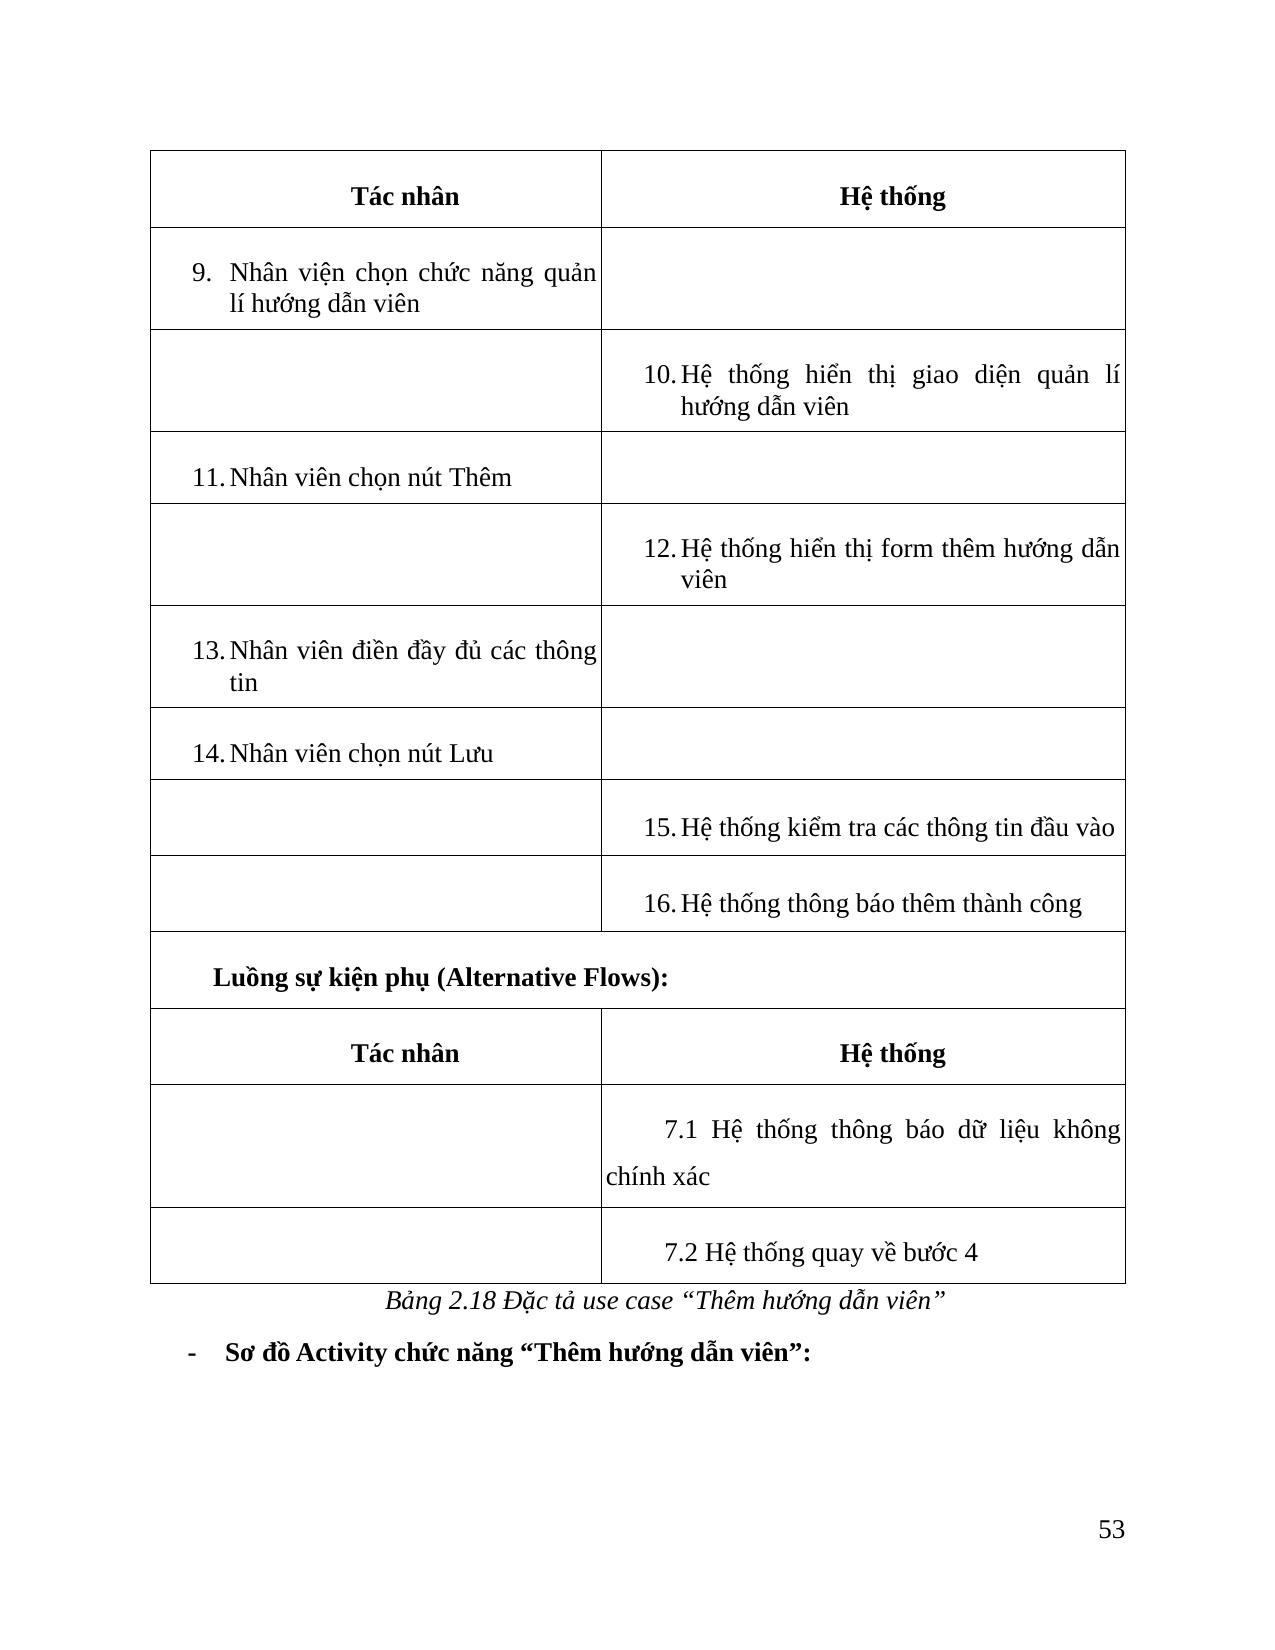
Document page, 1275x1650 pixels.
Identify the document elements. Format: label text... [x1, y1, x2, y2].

table_cell [151, 330, 601, 431]
table_cell [151, 780, 601, 855]
table_cell Hệ thống thông báo thêm thành công [602, 856, 1125, 931]
table_cell [602, 228, 1125, 329]
table_cell Hệ thống hiển thị form thêm hướng dẫn viên [602, 504, 1125, 605]
table_cell [151, 1208, 601, 1283]
text Bảng 2.18 Đặc tả use case “Thêm hướng dẫn viên” [150, 1284, 1125, 1315]
table_cell Nhân viên chọn nút Thêm [151, 432, 601, 502]
table_cell Hệ thống [602, 1009, 1125, 1084]
table_cell [151, 1085, 601, 1207]
table_cell Hệ thống kiểm tra các thông tin đầu vào [602, 780, 1125, 855]
table_cell Nhân viên điền đầy đủ các thông tin [151, 606, 601, 707]
table_cell [602, 708, 1125, 778]
table_cell Luồng sự kiện phụ (Alternative Flows): [151, 932, 1125, 1007]
list Sơ đồ Activity chức năng “Thêm hướng dẫn viên”: [187, 1336, 1125, 1367]
table_cell [602, 432, 1125, 502]
table_cell Hệ thống hiển thị giao diện quản lí hướng dẫn viên [602, 330, 1125, 431]
table_cell Tác nhân [151, 151, 601, 226]
table_cell Tác nhân [151, 1009, 601, 1084]
table_cell [602, 606, 1125, 707]
table_cell [151, 856, 601, 931]
table_cell 7.2 Hệ thống quay về bước 4 [602, 1208, 1125, 1283]
table_cell Hệ thống [602, 151, 1125, 226]
table_cell Nhân viên chọn nút Lưu [151, 708, 601, 778]
table_cell 7.1 Hệ thống thông báo dữ liệu không chính xác [602, 1085, 1125, 1207]
table_cell [151, 504, 601, 605]
table_cell Nhân viện chọn chức năng quản lí hướng dẫn viên [151, 228, 601, 329]
